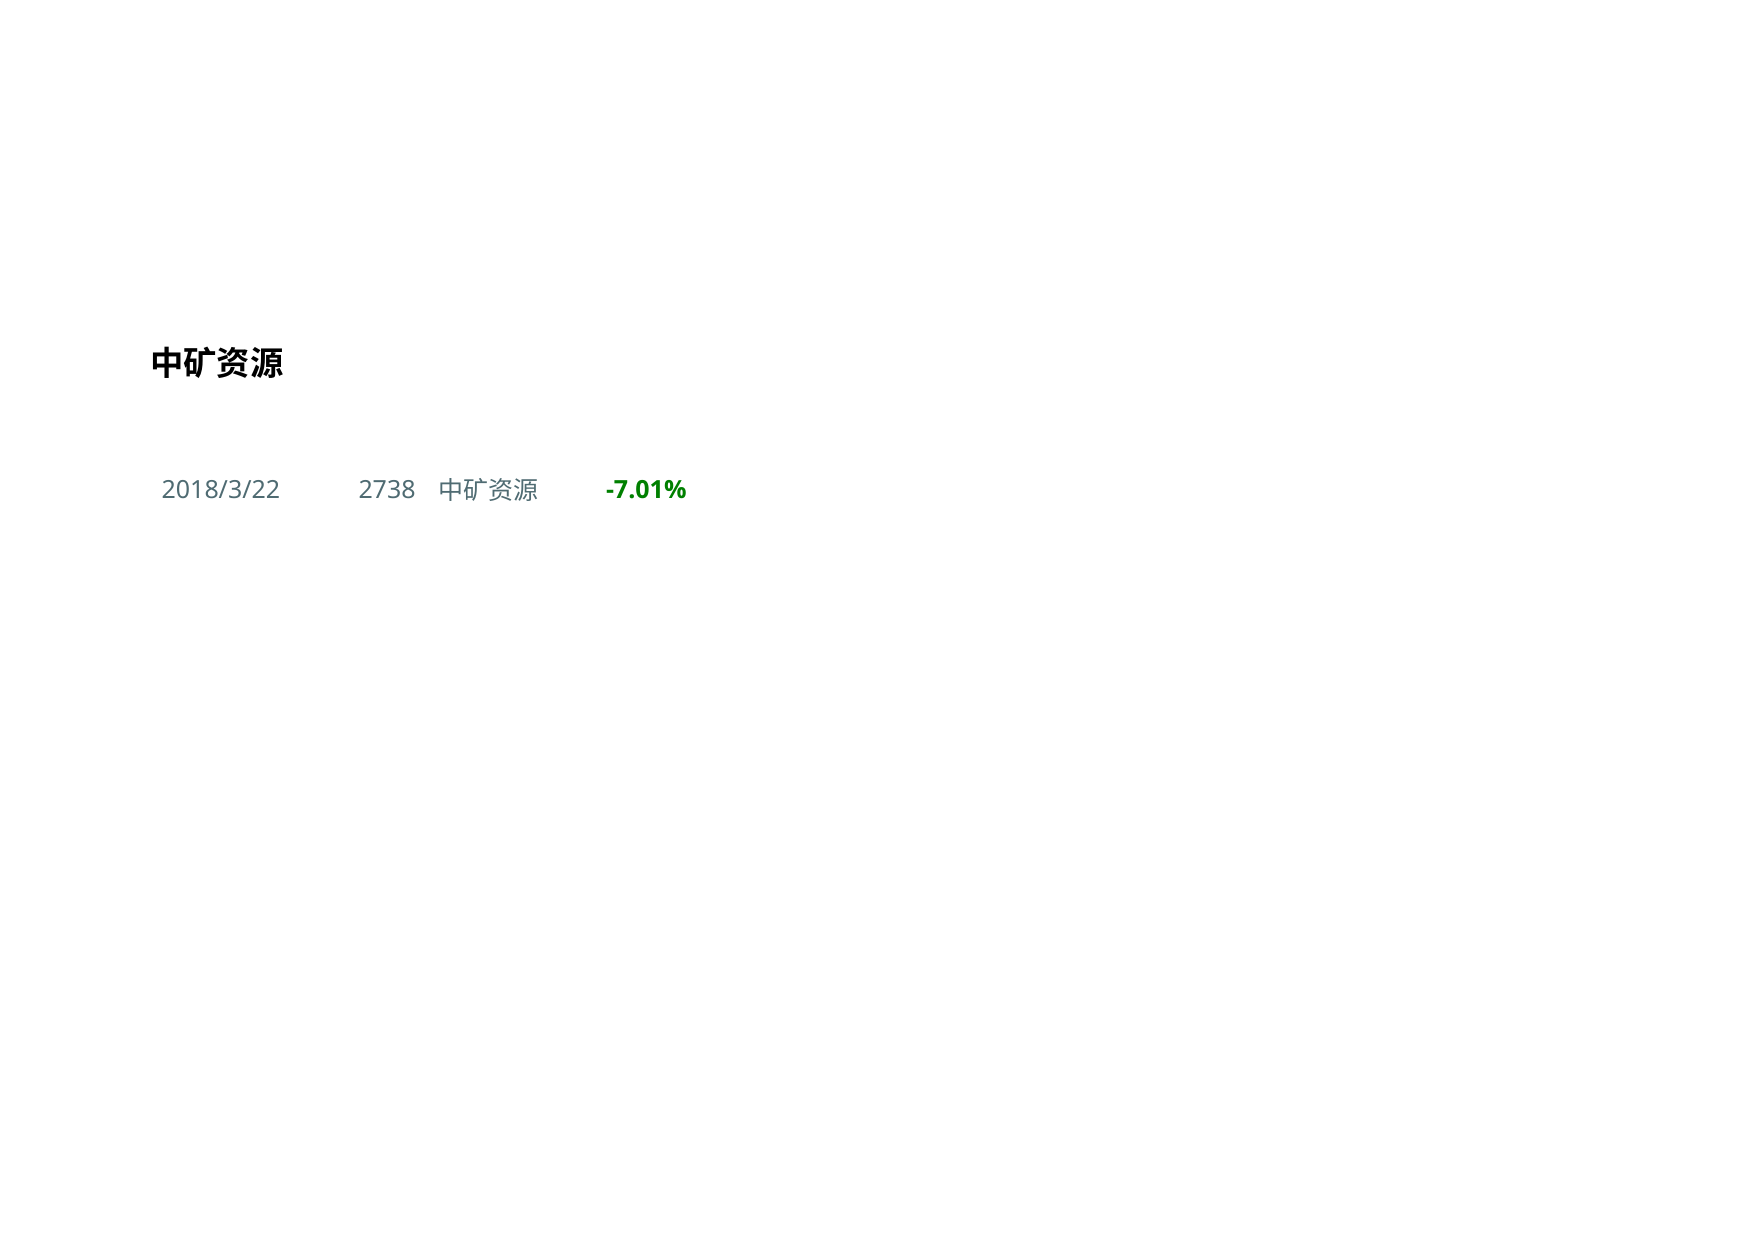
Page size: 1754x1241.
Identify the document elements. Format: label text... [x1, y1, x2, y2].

table_header 2018/3/22 [150, 467, 291, 511]
table_header 中矿资源 [427, 467, 562, 511]
table_header -7.01% [562, 467, 698, 511]
subtitle 中矿资源 [150, 317, 1604, 405]
table_header 2738 [291, 467, 427, 511]
